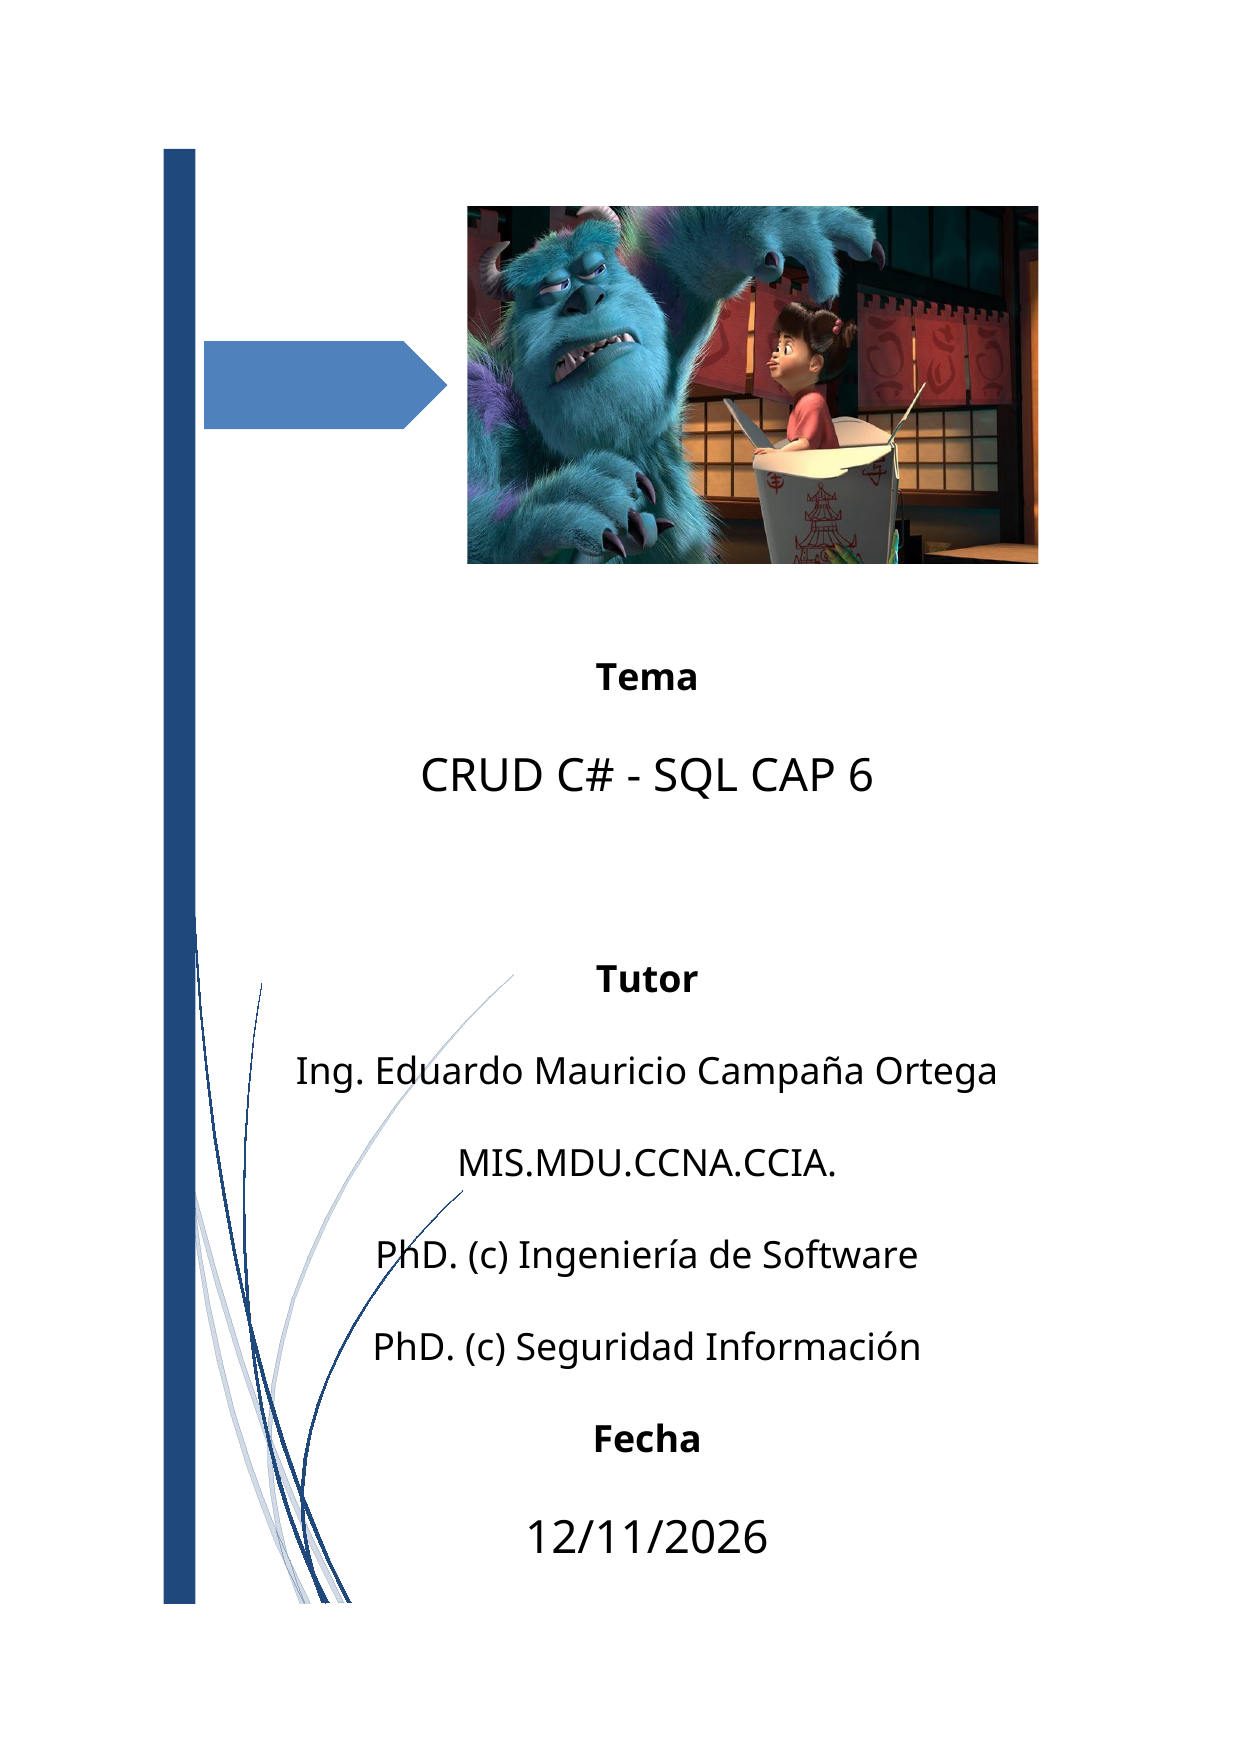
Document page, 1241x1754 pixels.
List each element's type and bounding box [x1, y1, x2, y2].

picture [467, 206, 1039, 564]
